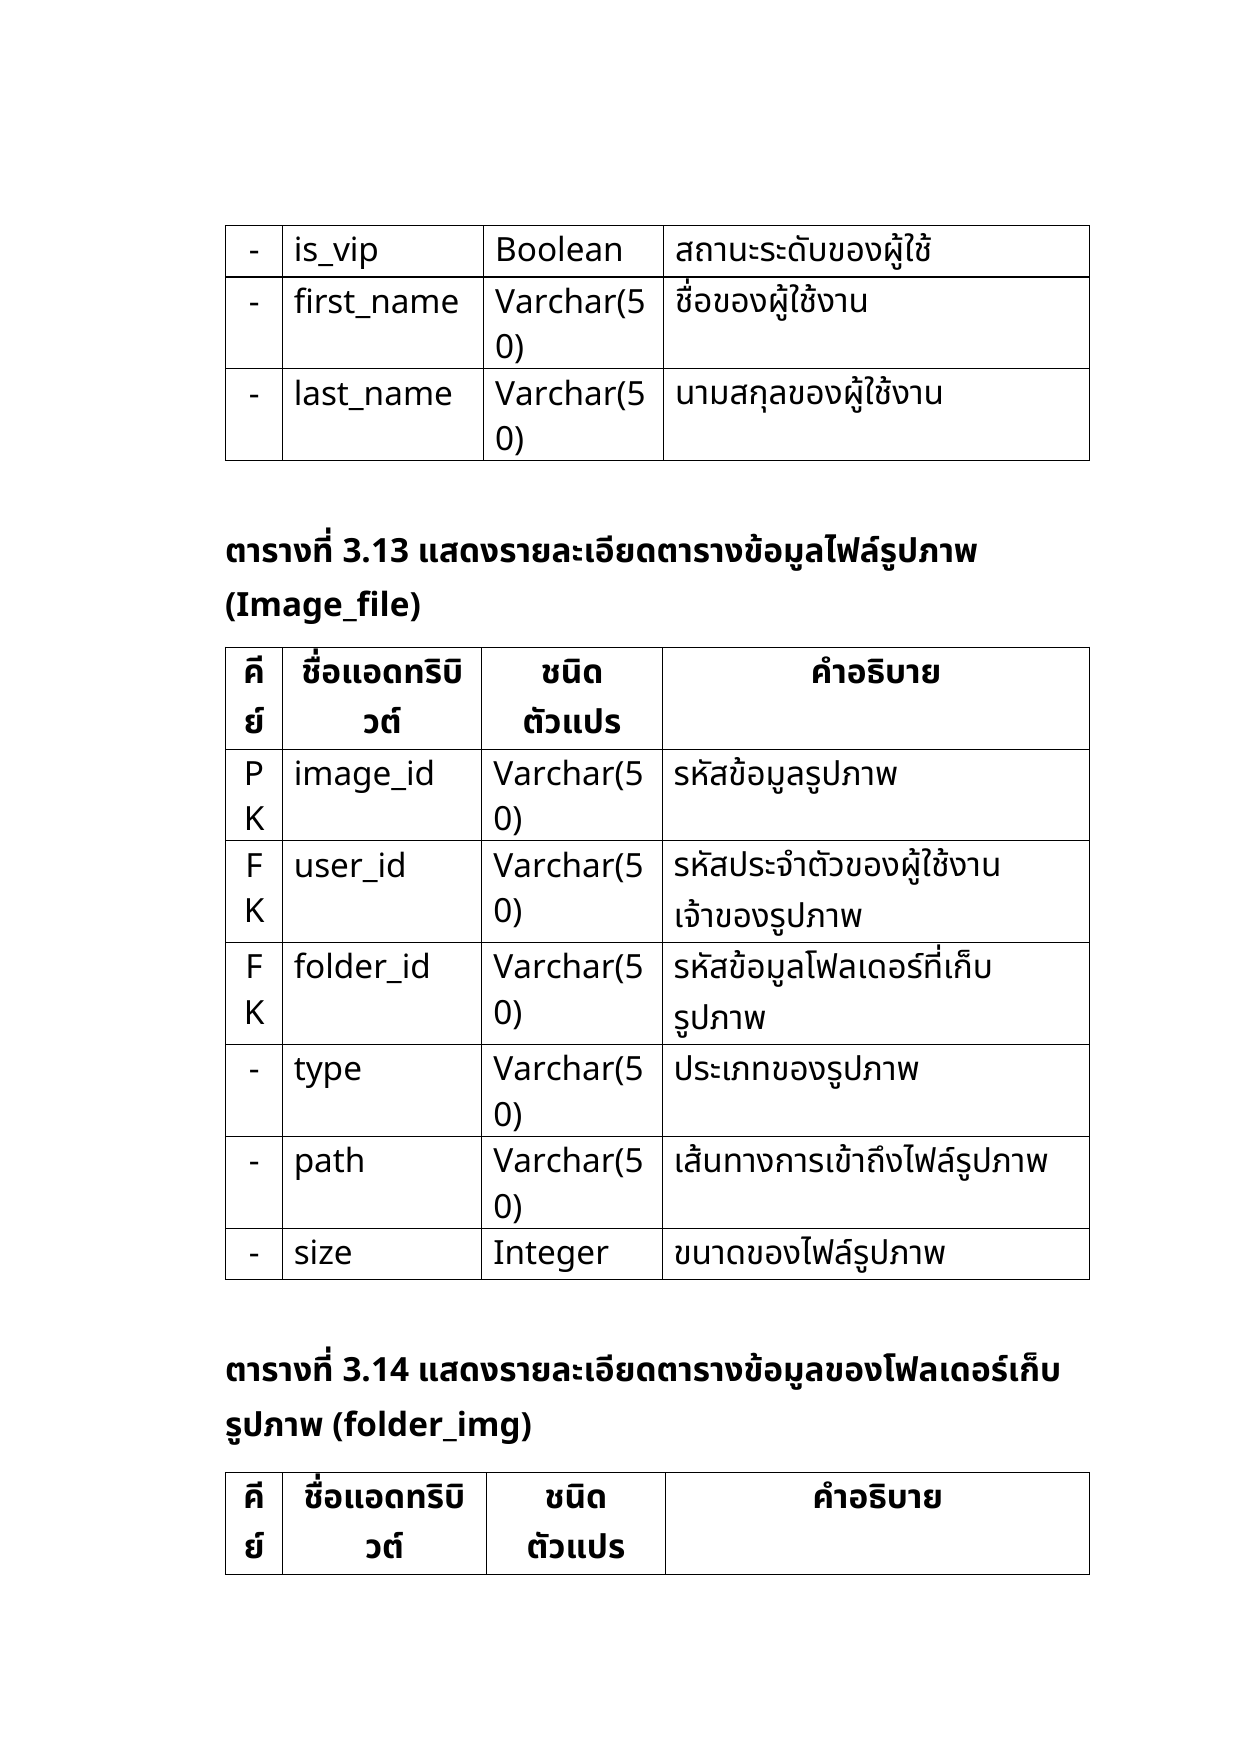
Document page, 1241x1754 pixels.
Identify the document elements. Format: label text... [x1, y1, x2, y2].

table_cell Varchar(50) [482, 943, 662, 1044]
table_cell ประเภทของรูปภาพ [663, 1045, 1089, 1136]
table_cell FK [226, 943, 282, 1044]
table_cell image_id [283, 750, 481, 840]
table_cell รหัสประจําตัวของผู้ใช้งานเจ้าของรูปภาพ [663, 841, 1089, 942]
table_header ชื่อแอดทริบิวต์ [283, 648, 481, 748]
table_cell FK [226, 841, 282, 942]
table_cell - [226, 226, 282, 276]
table_header คำอธิบาย [666, 1473, 1089, 1574]
table_cell first_name [283, 278, 483, 368]
table_cell รหัสข้อมูลรูปภาพ [663, 750, 1089, 840]
table_header คีย์ [226, 648, 282, 748]
table_cell รหัสข้อมูลโฟลเดอร์ที่เก็บรูปภาพ [663, 943, 1089, 1044]
table_cell เส้นทางการเข้าถึงไฟล์รูปภาพ [663, 1137, 1089, 1228]
table_header ชนิดตัวแปร [487, 1473, 665, 1574]
table_cell - [226, 1229, 282, 1279]
table_cell - [226, 369, 282, 460]
table_cell user_id [283, 841, 481, 942]
table_cell path [283, 1137, 481, 1228]
table_header คีย์ [226, 1473, 282, 1574]
table_cell Integer [482, 1229, 662, 1279]
table_cell is_vip [283, 226, 483, 276]
table_cell Varchar(50) [484, 369, 663, 460]
table_cell Varchar(50) [482, 1045, 662, 1136]
table_cell สถานะระดับของผู้ใช้ [664, 226, 1089, 276]
table_cell - [226, 278, 282, 368]
table_header คำอธิบาย [663, 648, 1089, 748]
table_cell Varchar(50) [482, 750, 662, 840]
table_header ชนิดตัวแปร [482, 648, 662, 748]
table_cell folder_id [283, 943, 481, 1044]
table_cell - [226, 1045, 282, 1136]
table_cell type [283, 1045, 481, 1136]
table_cell Varchar(50) [484, 278, 663, 368]
table_header ชื่อแอดทริบิวต์ [283, 1473, 486, 1574]
text ตารางที่ 3.13 แสดงรายละเอียดตารางข้อมูลไฟล์รูปภาพ (Image_file) [225, 527, 1090, 626]
table_cell size [283, 1229, 481, 1279]
text ตารางที่ 3.14 แสดงรายละเอียดตารางข้อมูลของโฟลเดอร์เก็บรูปภาพ (folder_img) [225, 1346, 1090, 1451]
table_cell - [226, 1137, 282, 1228]
table_cell ขนาดของไฟล์รูปภาพ [663, 1229, 1089, 1279]
table_cell ชื่อของผู้ใช้งาน [664, 278, 1089, 368]
table_cell Boolean [484, 226, 663, 276]
table_cell PK [226, 750, 282, 840]
table_cell นามสกุลของผู้ใช้งาน [664, 369, 1089, 460]
table_cell Varchar(50) [482, 841, 662, 942]
table_cell last_name [283, 369, 483, 460]
table_cell Varchar(50) [482, 1137, 662, 1228]
